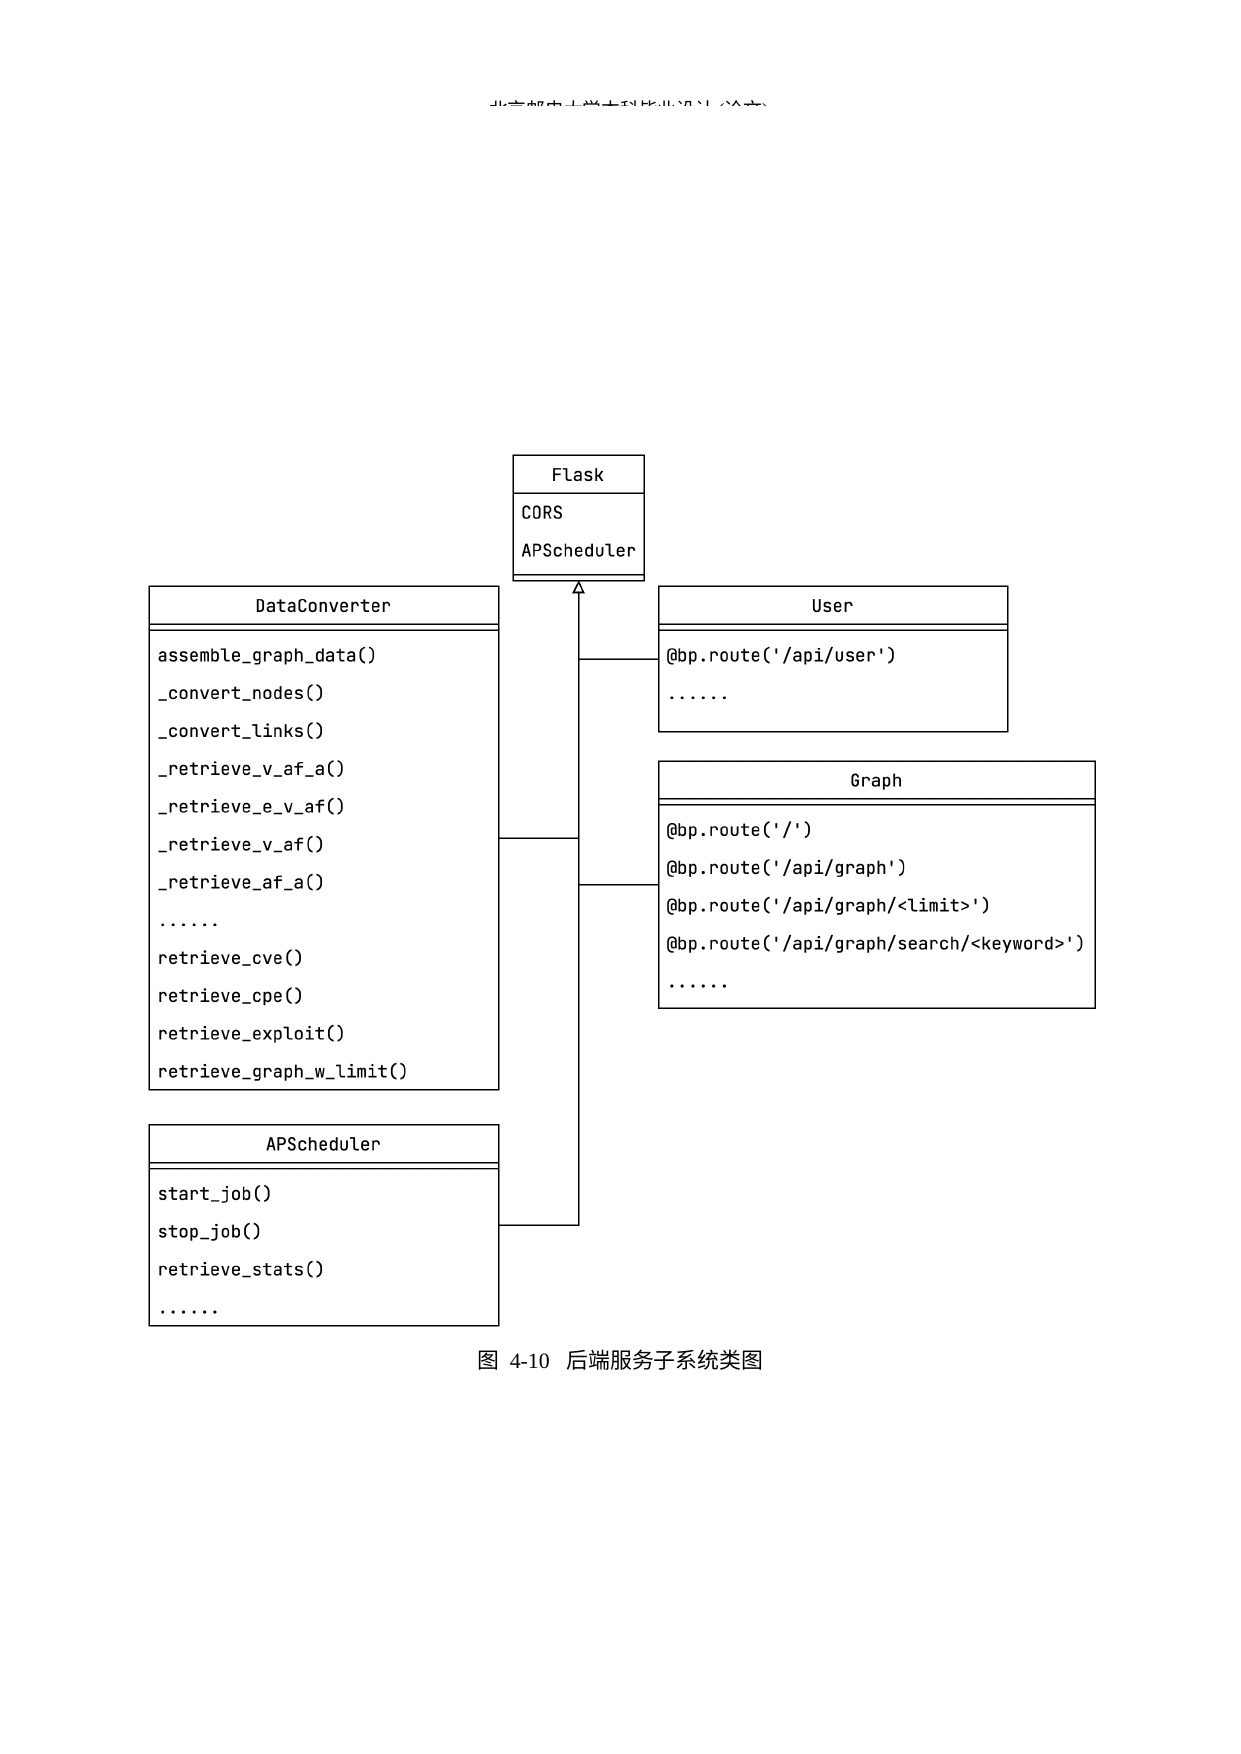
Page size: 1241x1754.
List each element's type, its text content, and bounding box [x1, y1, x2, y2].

text 图 4-10 后端服务子系统类图 [121, 1343, 1119, 1375]
picture [147, 453, 1097, 1332]
